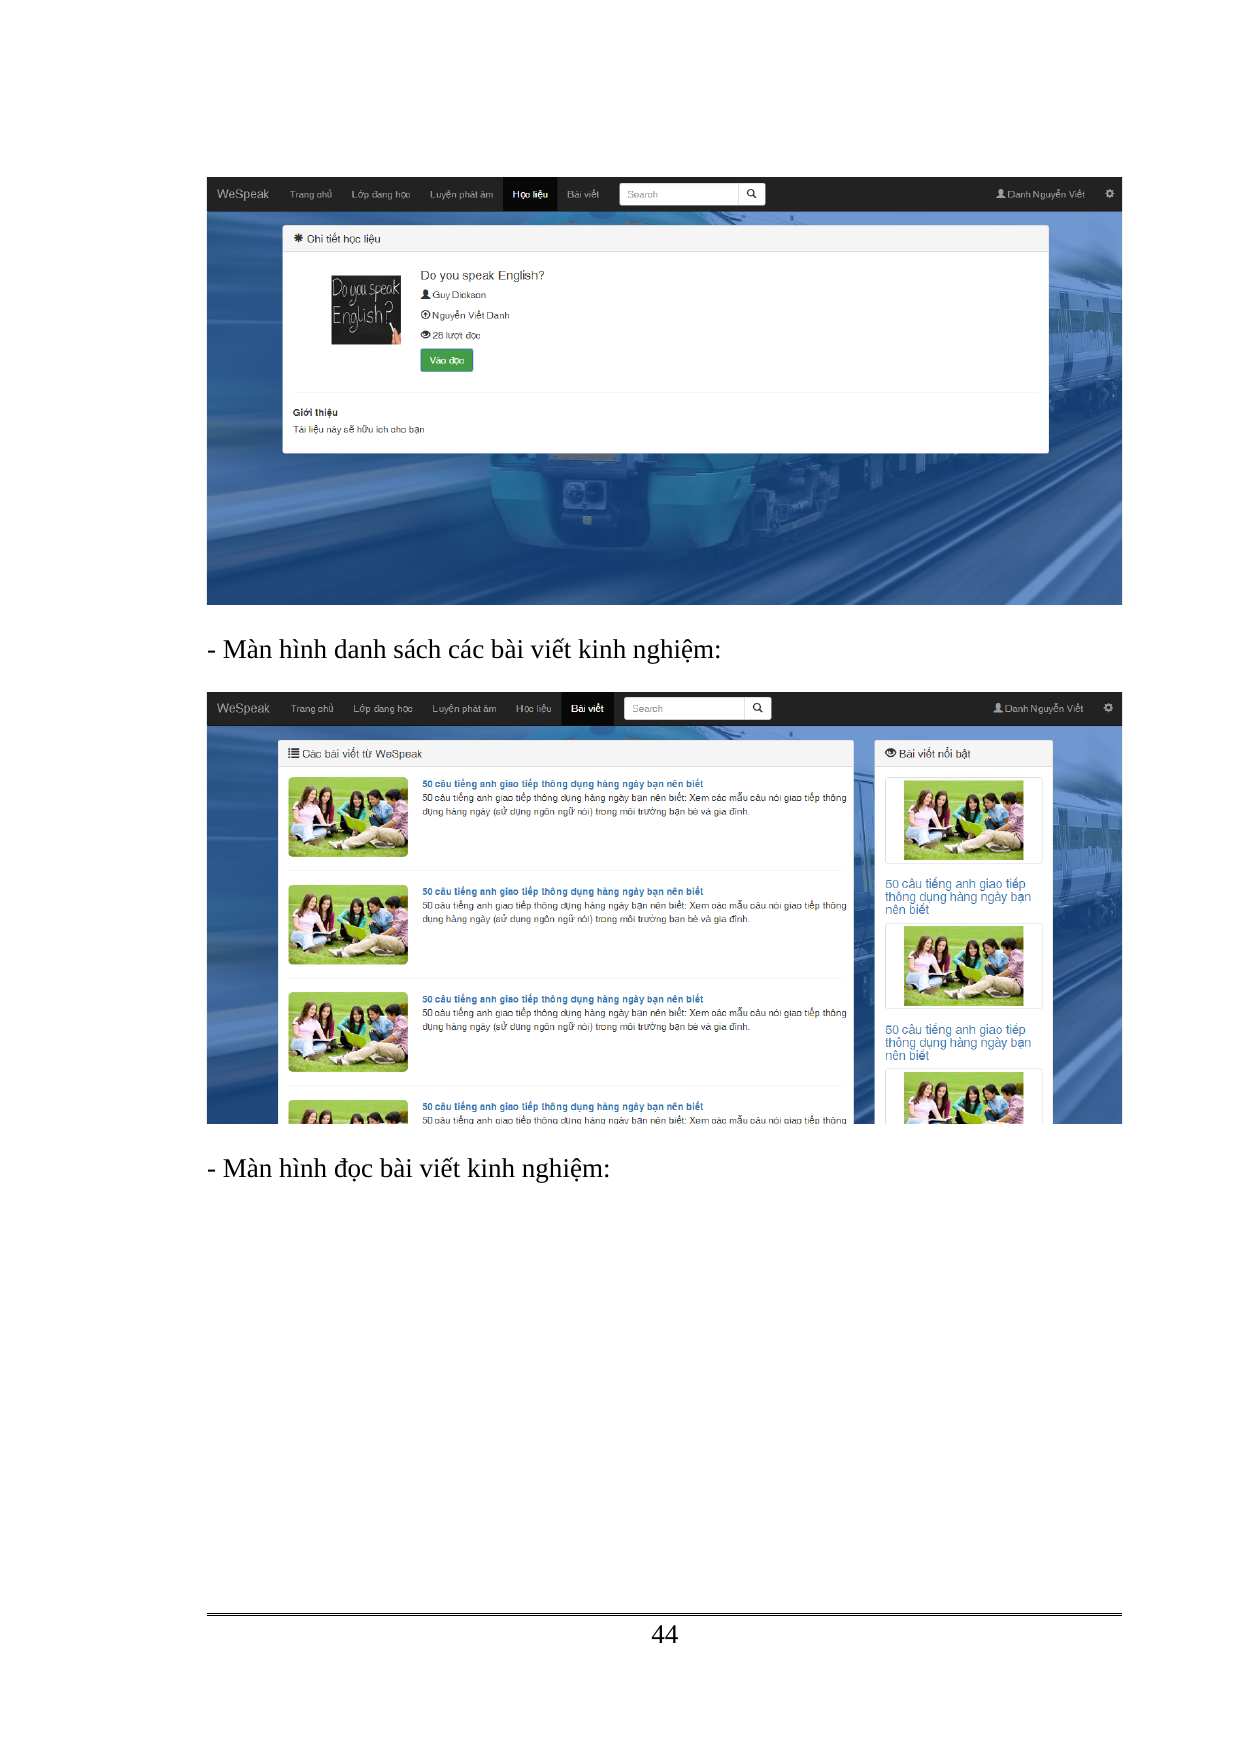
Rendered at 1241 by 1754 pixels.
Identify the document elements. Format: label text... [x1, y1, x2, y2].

picture [206, 177, 1123, 605]
text - Màn hình danh sách các bài viết kinh nghiệm: [207, 633, 1122, 664]
picture [206, 692, 1123, 1124]
text - Màn hình đọc bài viết kinh nghiệm: [207, 1152, 1122, 1183]
